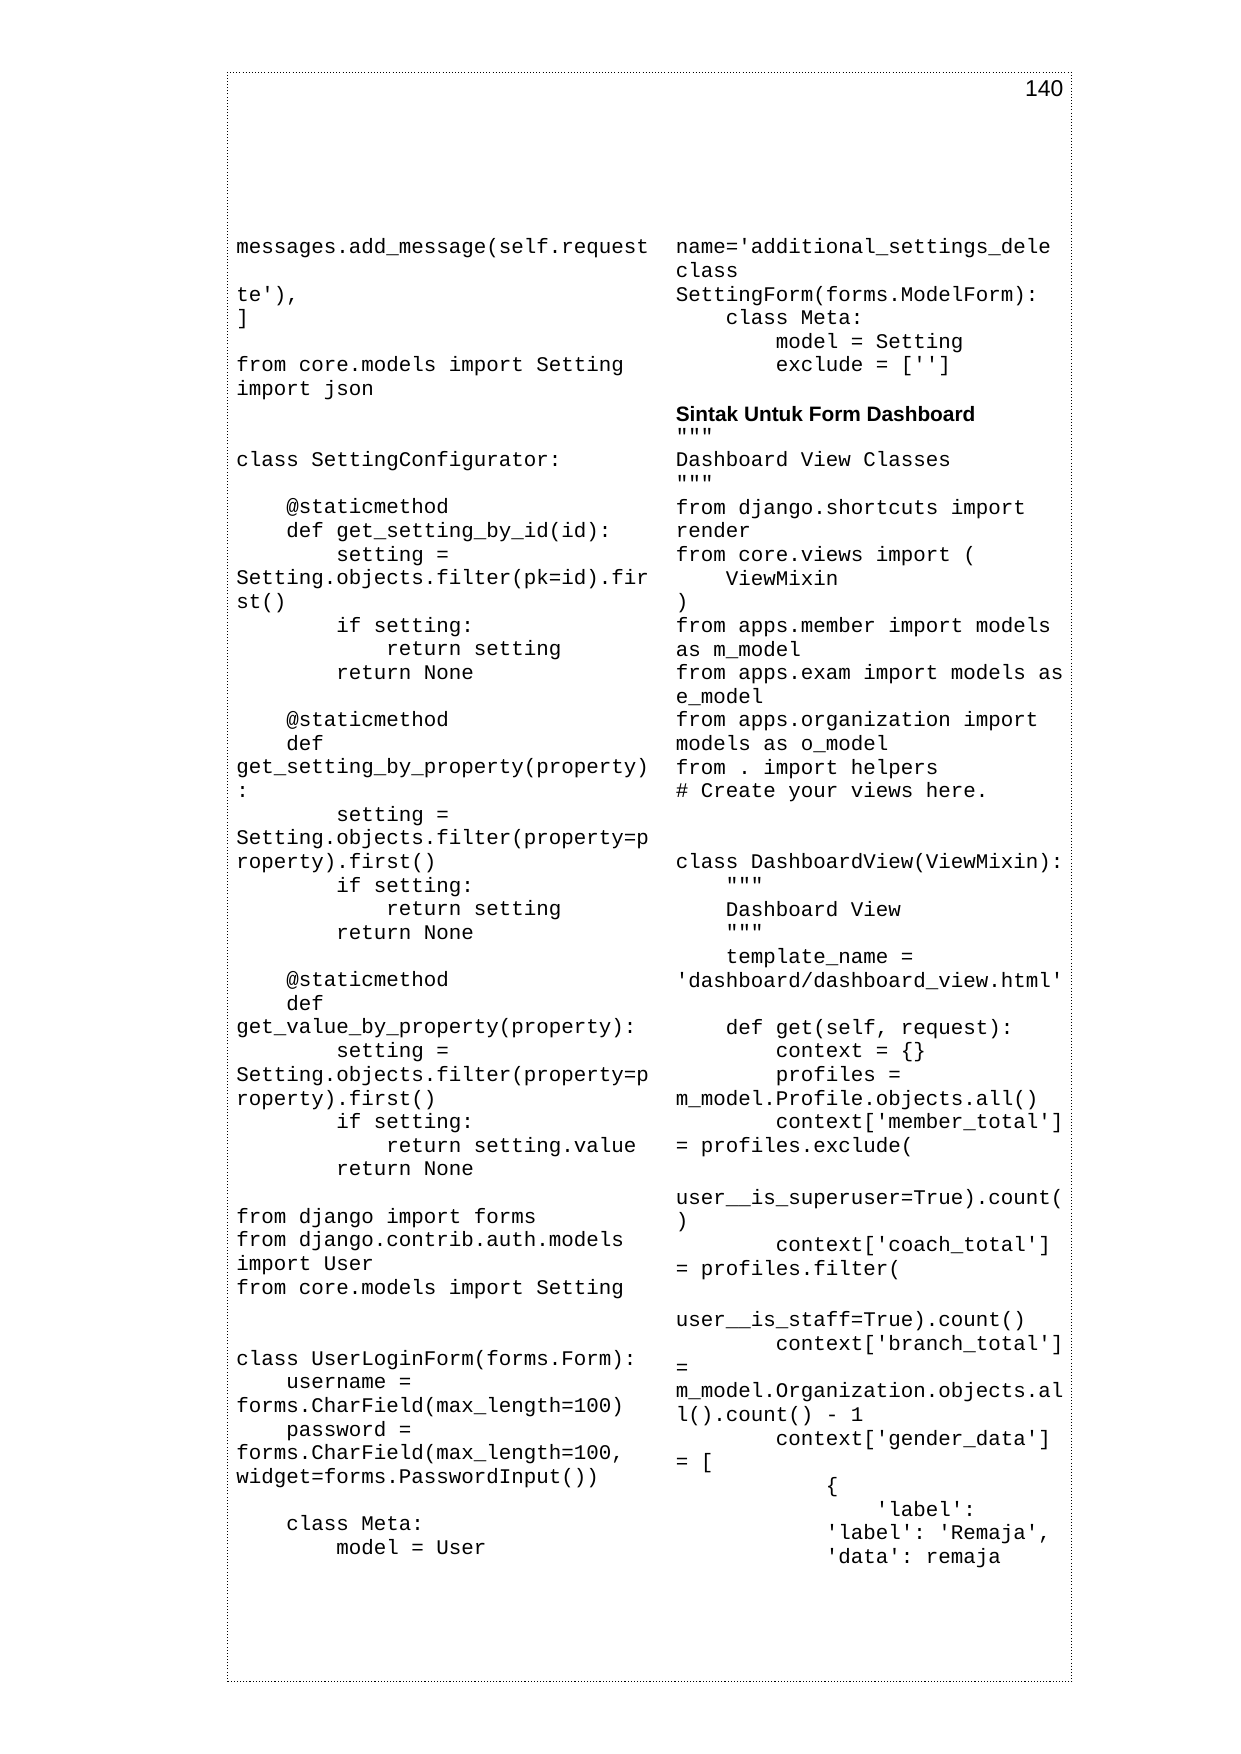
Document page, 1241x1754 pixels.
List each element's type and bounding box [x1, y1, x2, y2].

table_header [225, 236, 664, 1569]
table_header [664, 236, 1074, 1569]
